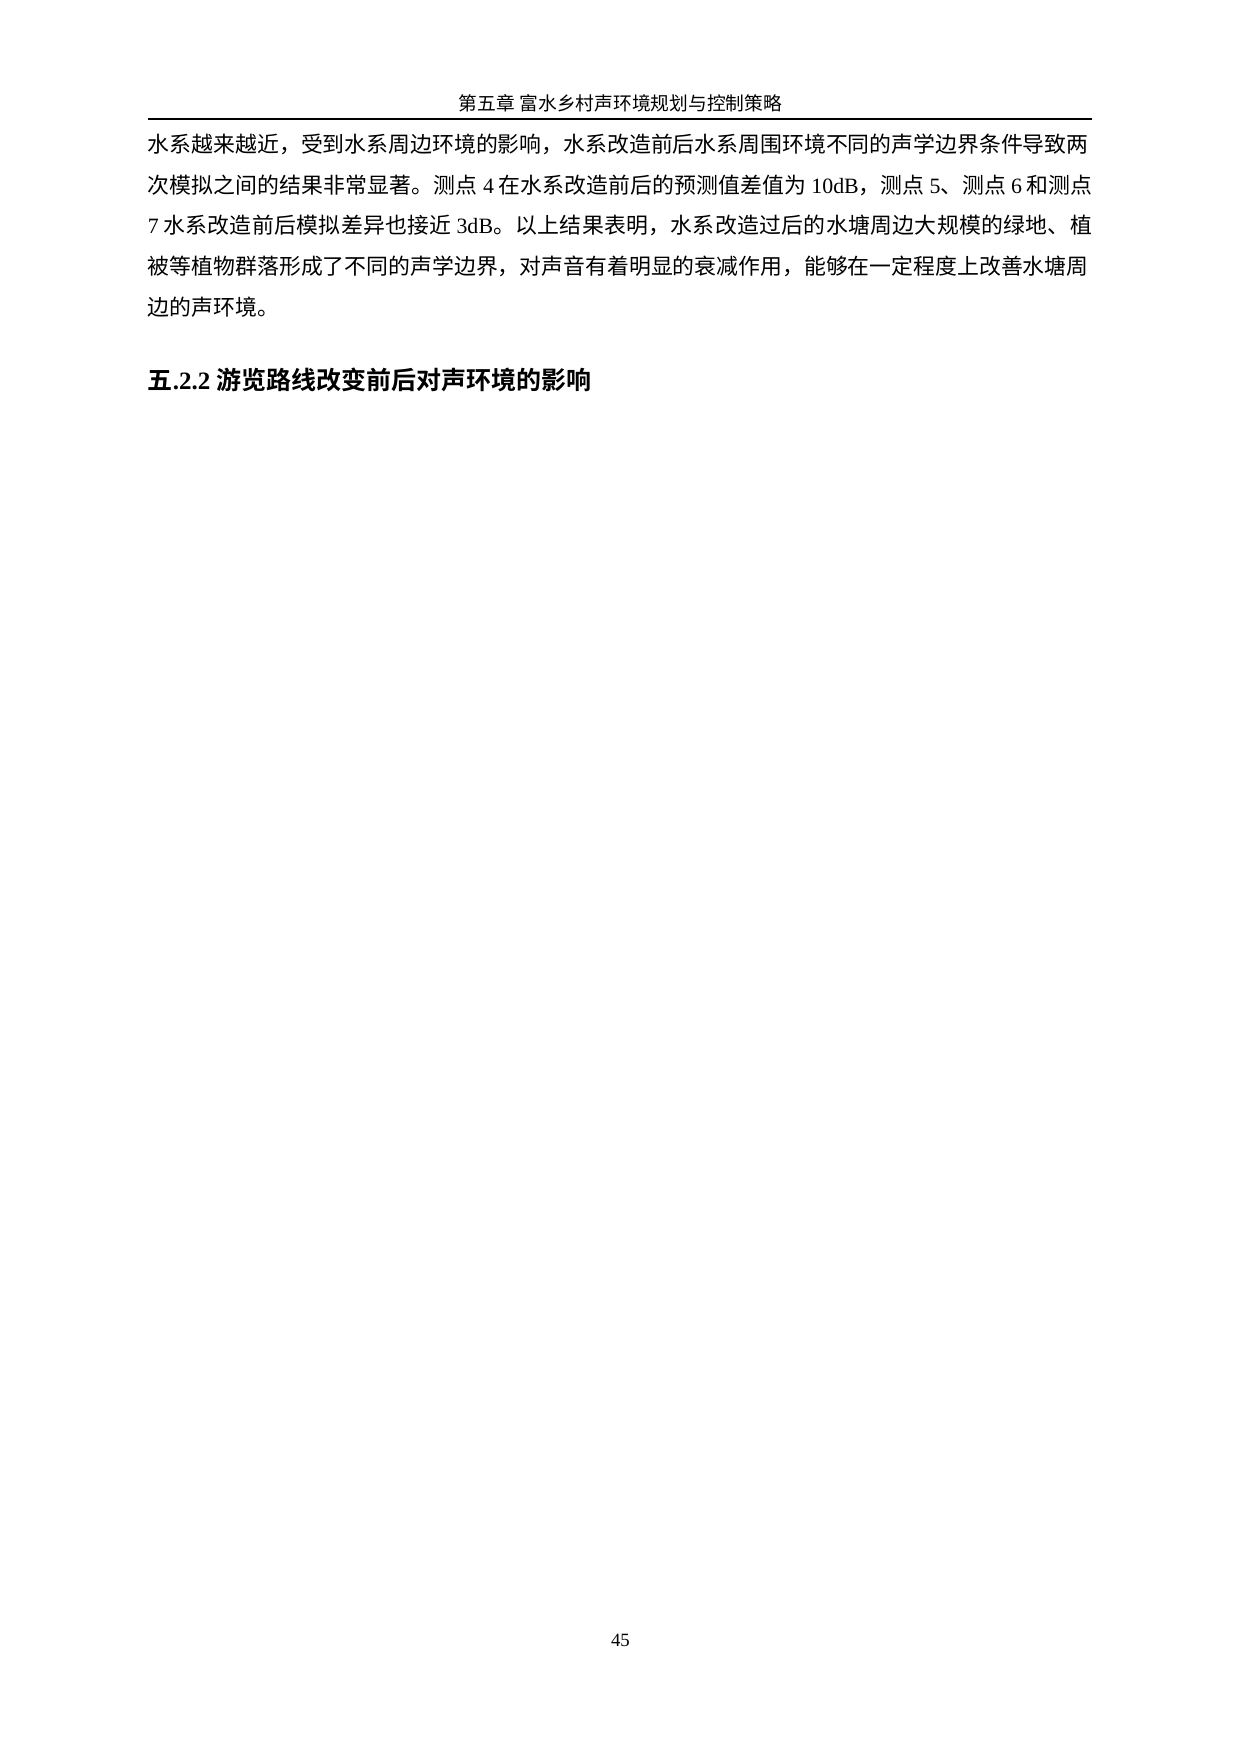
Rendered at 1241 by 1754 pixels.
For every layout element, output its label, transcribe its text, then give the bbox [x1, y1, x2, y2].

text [148, 127, 1092, 322]
text 游览路线改变前后对声环境的影响 [148, 346, 1092, 411]
